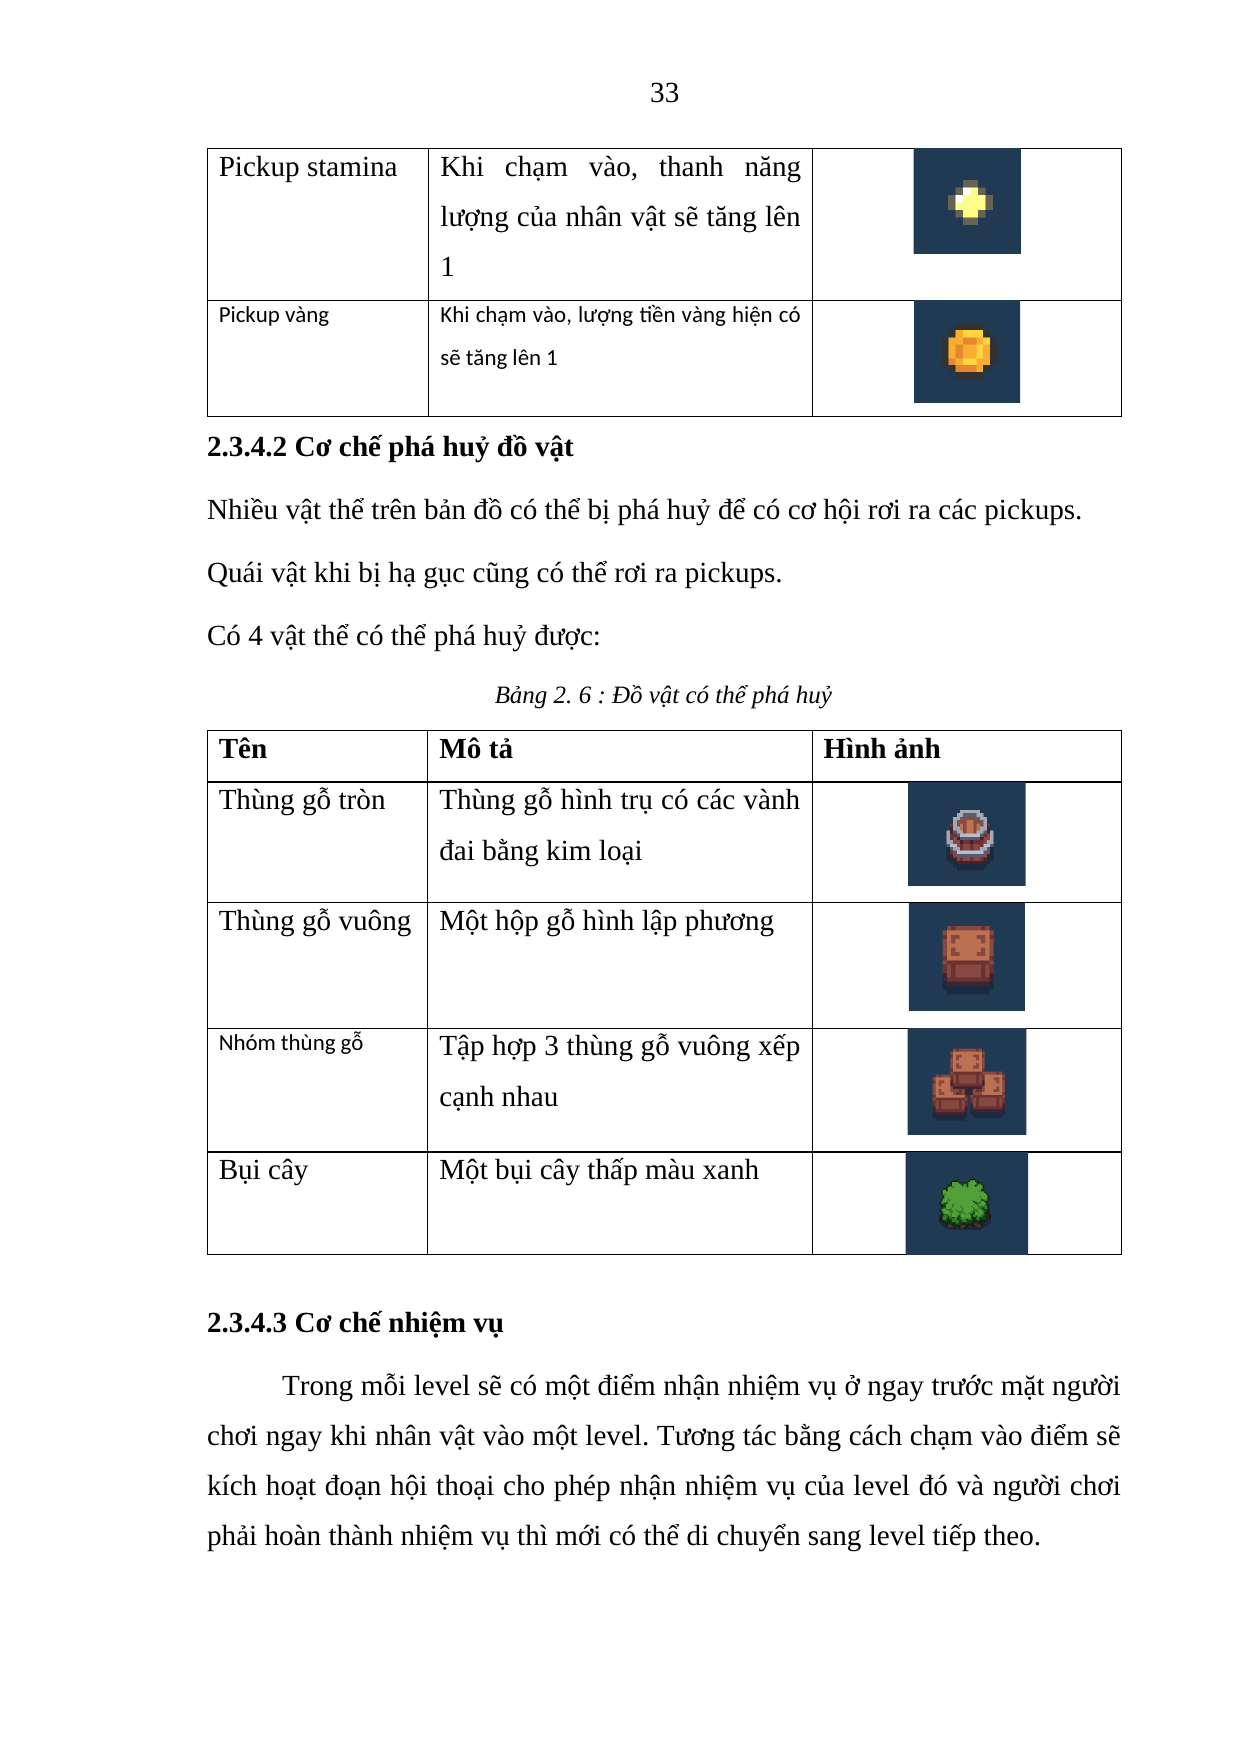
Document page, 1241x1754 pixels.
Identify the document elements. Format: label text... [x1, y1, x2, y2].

text Nhiều vật thể trên bản đồ có thể bị phá huỷ để có cơ hội rơi ra các pickups. [207, 492, 1122, 526]
table_header Tên [208, 731, 427, 781]
table_cell Thùng gỗ tròn [208, 783, 427, 902]
text Quái vật khi bị hạ gục cũng có thể rơi ra pickups. [207, 555, 1122, 588]
table_cell Một bụi cây thấp màu xanh [428, 1153, 812, 1254]
table_cell Pickup vàng [208, 301, 428, 416]
subtitle 2.3.4.3 Cơ chế nhiệm vụ [207, 1305, 1122, 1338]
picture [914, 300, 1021, 403]
table_cell Tập hợp 3 thùng gỗ vuông xếp cạnh nhau [428, 1029, 812, 1151]
text Trong mỗi level sẽ có một điểm nhận nhiệm vụ ở ngay trước mặt người chơi ngay khi nhân vật vào một level. Tương tác bằng cách chạm vào điểm sẽ kích hoạt đoạn hội thoại cho phép nhận nhiệm vụ của level đó và người chơi phải hoàn thành nhiệm vụ thì mới có thể di chuyển sang level tiếp theo. [207, 1368, 1122, 1552]
table_cell [813, 301, 1121, 416]
table_cell Khi chạm vào, lượng tiền vàng hiện có sẽ tăng lên 1 [429, 301, 812, 416]
table_header Hình ảnh [813, 731, 1121, 781]
table_header Mô tả [428, 731, 812, 781]
table_cell Nhóm thùng gỗ [208, 1029, 427, 1151]
table_cell Một hộp gỗ hình lập phương [428, 903, 812, 1027]
table_cell [813, 1029, 1121, 1151]
subtitle 2.3.4.2 Cơ chế phá huỷ đồ vật [207, 429, 1122, 463]
picture [908, 782, 1026, 886]
table_cell Bụi cây [208, 1153, 427, 1254]
table_cell Khi chạm vào, thanh năng lượng của nhân vật sẽ tăng lên 1 [429, 149, 812, 299]
text Có 4 vật thể có thể phá huỷ được: [207, 618, 1122, 651]
picture [913, 148, 1021, 254]
picture [907, 1028, 1027, 1135]
table_cell [813, 783, 1121, 902]
table_cell [813, 903, 1121, 1027]
picture [908, 903, 1025, 1011]
table_cell Thùng gỗ hình trụ có các vành đai bằng kim loại [428, 783, 812, 902]
table_cell [813, 149, 1121, 299]
table_cell Thùng gỗ vuông [208, 903, 427, 1027]
table_cell Pickup stamina [208, 149, 428, 299]
table_cell [813, 1153, 905, 1254]
table_cell [1029, 1153, 1121, 1254]
picture [905, 1152, 1029, 1255]
